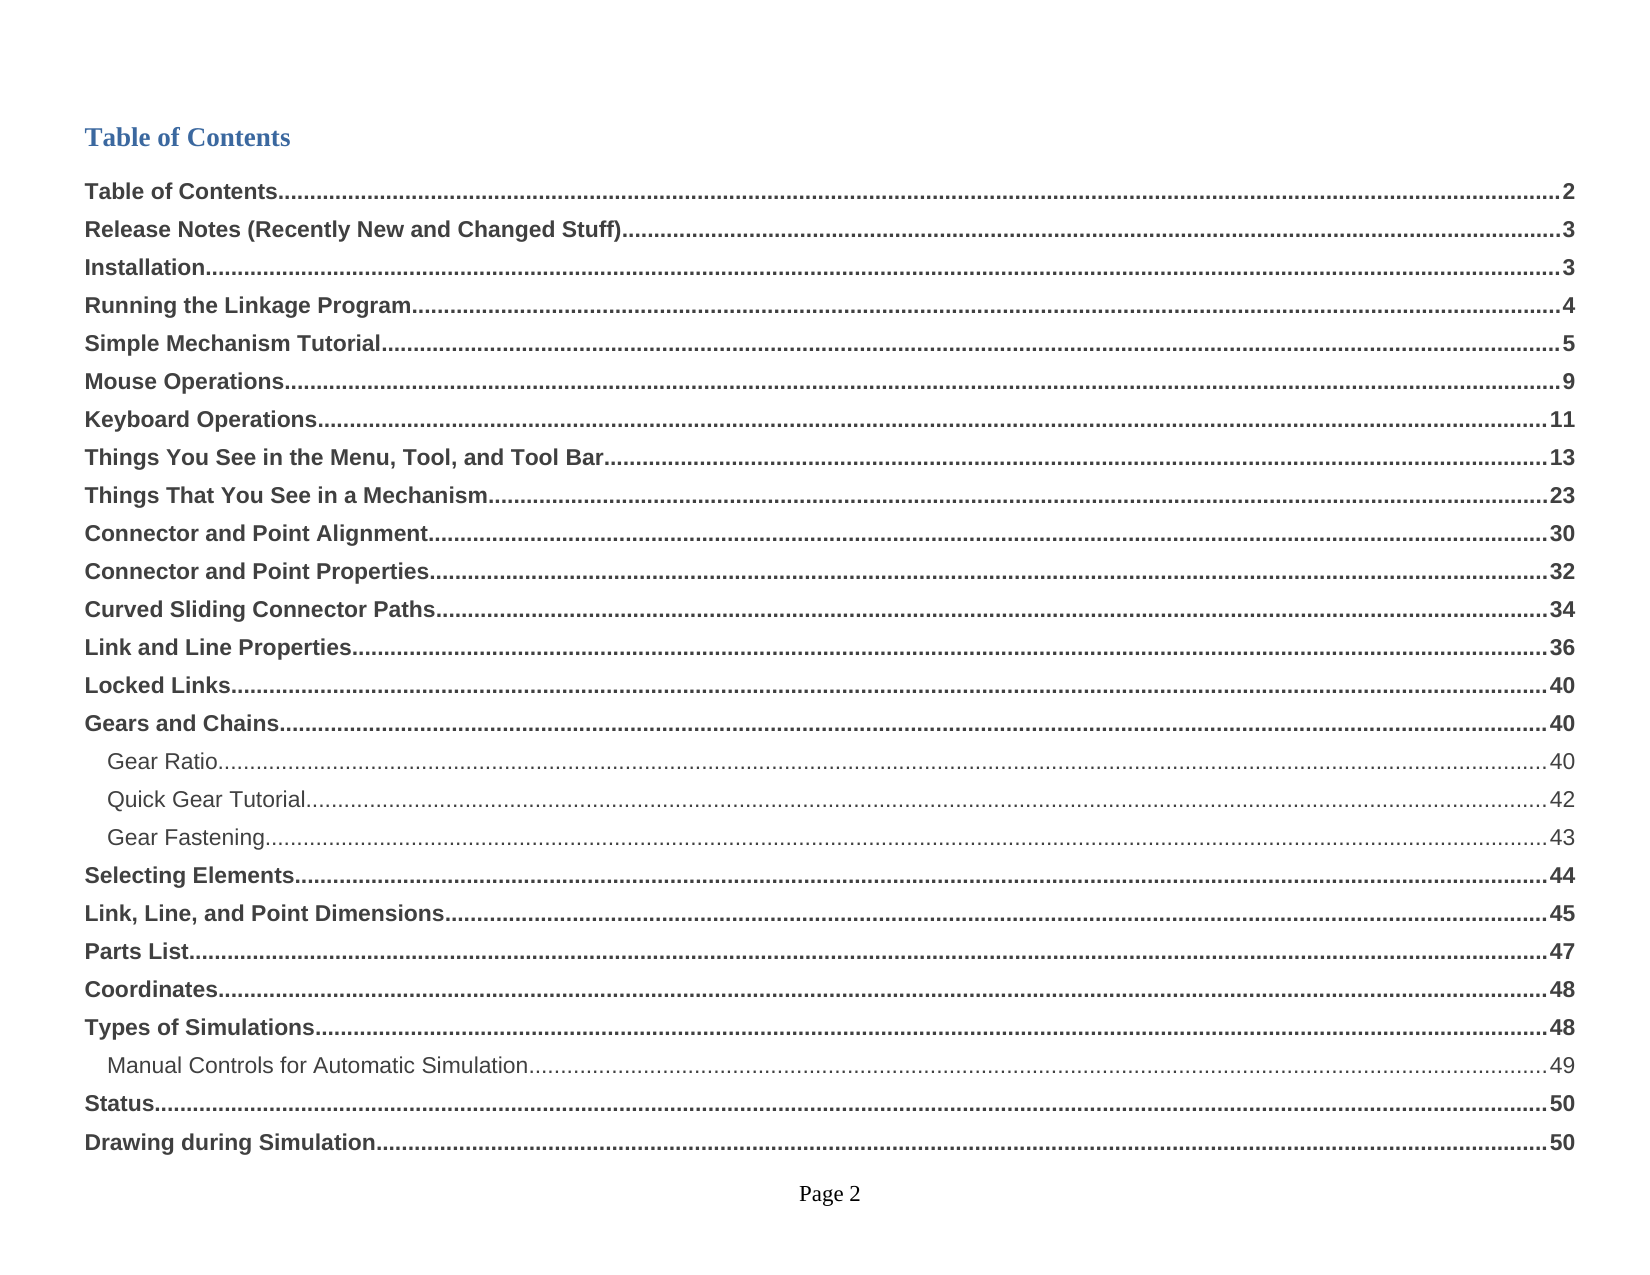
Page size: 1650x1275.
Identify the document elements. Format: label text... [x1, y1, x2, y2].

text Gear Fastening 43 [107, 824, 1575, 851]
text Mouse Operations 9 [84, 368, 1575, 394]
text Manual Controls for Automatic Simulation 49 [107, 1052, 1575, 1079]
text Running the Linkage Program 4 [84, 292, 1575, 318]
text Gears and Chains 40 [84, 710, 1575, 737]
text Locked Links 40 [84, 672, 1575, 698]
text Parts List 47 [84, 938, 1575, 965]
text Link, Line, and Point Dimensions 45 [84, 900, 1575, 927]
subtitle Table of Contents [84, 121, 1575, 152]
text Selecting Elements 44 [84, 862, 1575, 889]
text Link and Line Properties 36 [84, 634, 1575, 661]
text Quick Gear Tutorial 42 [107, 786, 1575, 813]
text Release Notes (Recently New and Changed Stuff) 3 [84, 216, 1575, 242]
text Connector and Point Properties 32 [84, 558, 1575, 584]
text Connector and Point Alignment 30 [84, 520, 1575, 546]
text Simple Mechanism Tutorial 5 [84, 330, 1575, 356]
text Gear Ratio 40 [107, 748, 1575, 774]
text Drawing during Simulation 50 [84, 1128, 1575, 1155]
text Keyboard Operations 11 [84, 406, 1575, 432]
text Curved Sliding Connector Paths 34 [84, 596, 1575, 622]
text Table of Contents 2 [84, 178, 1575, 204]
text Installation 3 [84, 254, 1575, 280]
text Status 50 [84, 1090, 1575, 1117]
text Coordinates 48 [84, 976, 1575, 1003]
text Things You See in the Menu, Tool, and Tool Bar 13 [84, 444, 1575, 470]
text Things That You See in a Mechanism 23 [84, 482, 1575, 508]
text Types of Simulations 48 [84, 1014, 1575, 1041]
